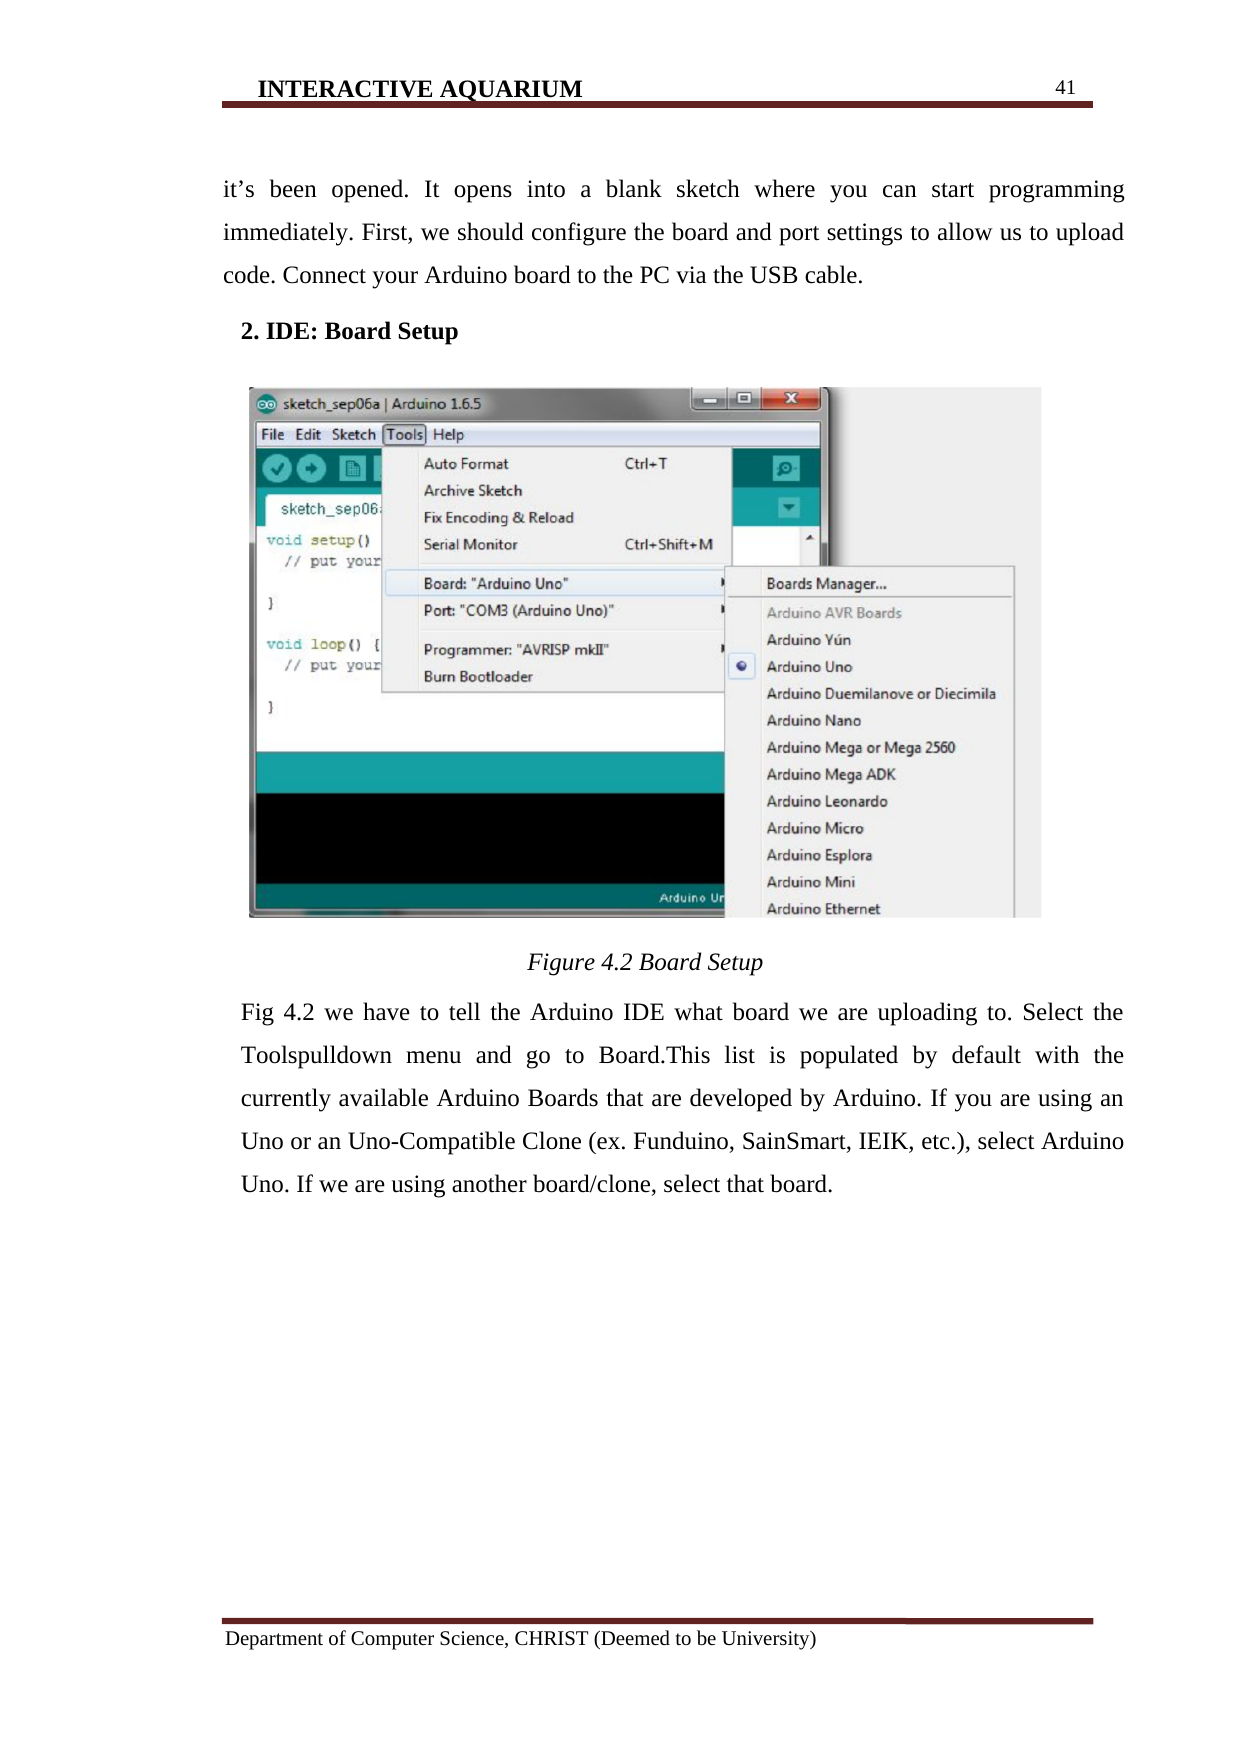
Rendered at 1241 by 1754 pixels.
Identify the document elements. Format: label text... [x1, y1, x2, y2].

text Fig 4.2 we have to tell the Arduino IDE what board we are uploading to. Select the Toolspulldown menu and go to Board.This list is populated by default with the currently available Arduino Boards that are developed by Arduino. If you are using an Uno or an Uno-Compatible Clone (ex. Funduino, SainSmart, IEIK, etc.), select Arduino Uno. If we are using another board/clone, select that board. [241, 997, 1126, 1198]
picture [240, 371, 1083, 921]
text it’s been opened. It opens into a blank sketch where you can start programming immediately. First, we should configure the board and port settings to allow us to upload code. Connect your Arduino board to the PC via the USB cable. [223, 174, 1126, 289]
text Figure 4.2 Board Setup [167, 947, 1126, 976]
text 2. IDE: Board Setup [241, 316, 1126, 345]
